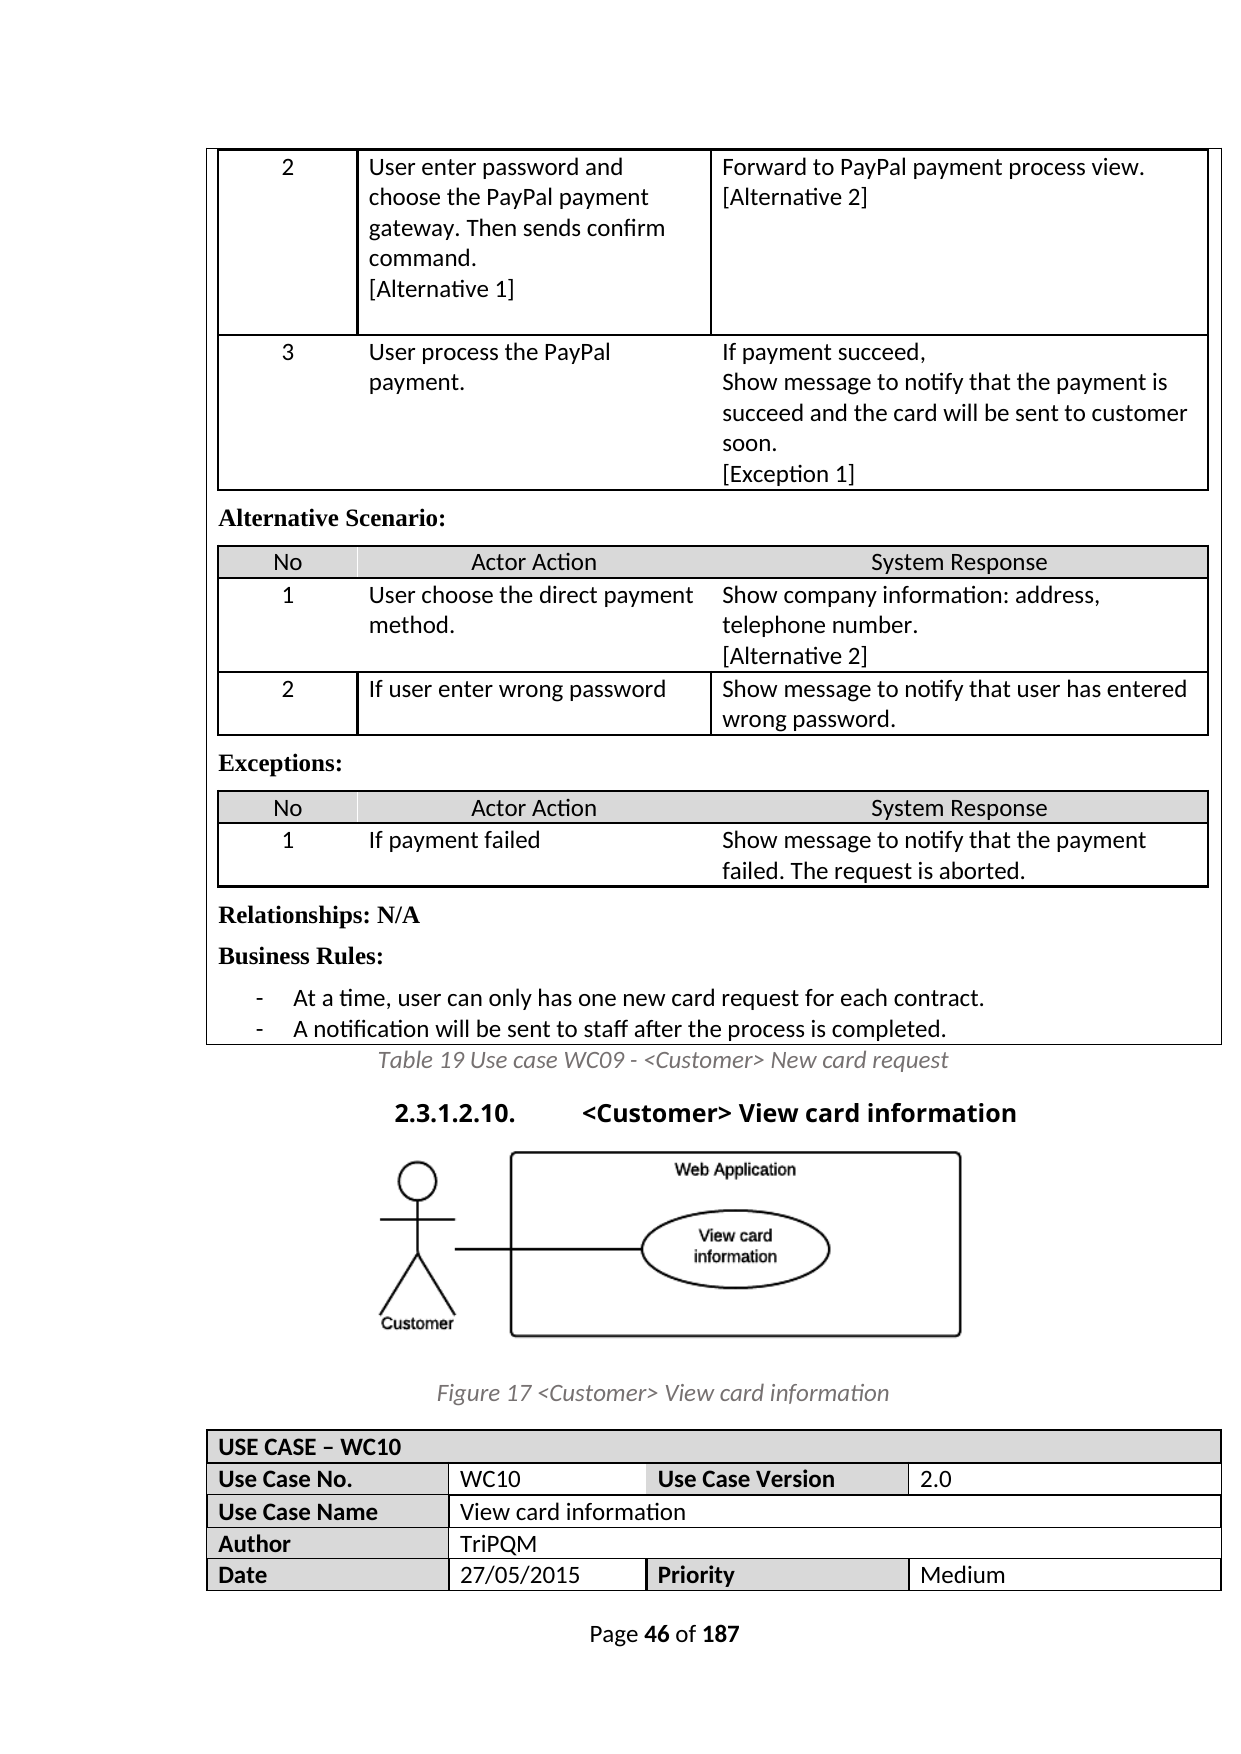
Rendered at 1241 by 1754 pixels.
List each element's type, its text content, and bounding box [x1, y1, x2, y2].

table_cell TriPQM [449, 1528, 1221, 1558]
table_cell Use Case Version [646, 1464, 908, 1494]
table_cell 2.0 [909, 1464, 1221, 1494]
table_cell Use Case Name [208, 1495, 448, 1527]
table_header USE CASE – WC10 [208, 1431, 1220, 1462]
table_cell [207, 149, 1221, 1043]
table_cell Use Case No. [207, 1464, 448, 1494]
table_cell Author [207, 1528, 448, 1558]
table_cell Medium [910, 1559, 1220, 1590]
picture [334, 1132, 994, 1359]
table_cell Priority [648, 1559, 908, 1590]
table_cell 27/05/2015 [450, 1559, 645, 1590]
table_cell Date [208, 1559, 448, 1590]
table_cell View card information [450, 1496, 1220, 1527]
subtitle <Customer> View card information [394, 1096, 1122, 1130]
table_cell WC10 [449, 1464, 646, 1494]
